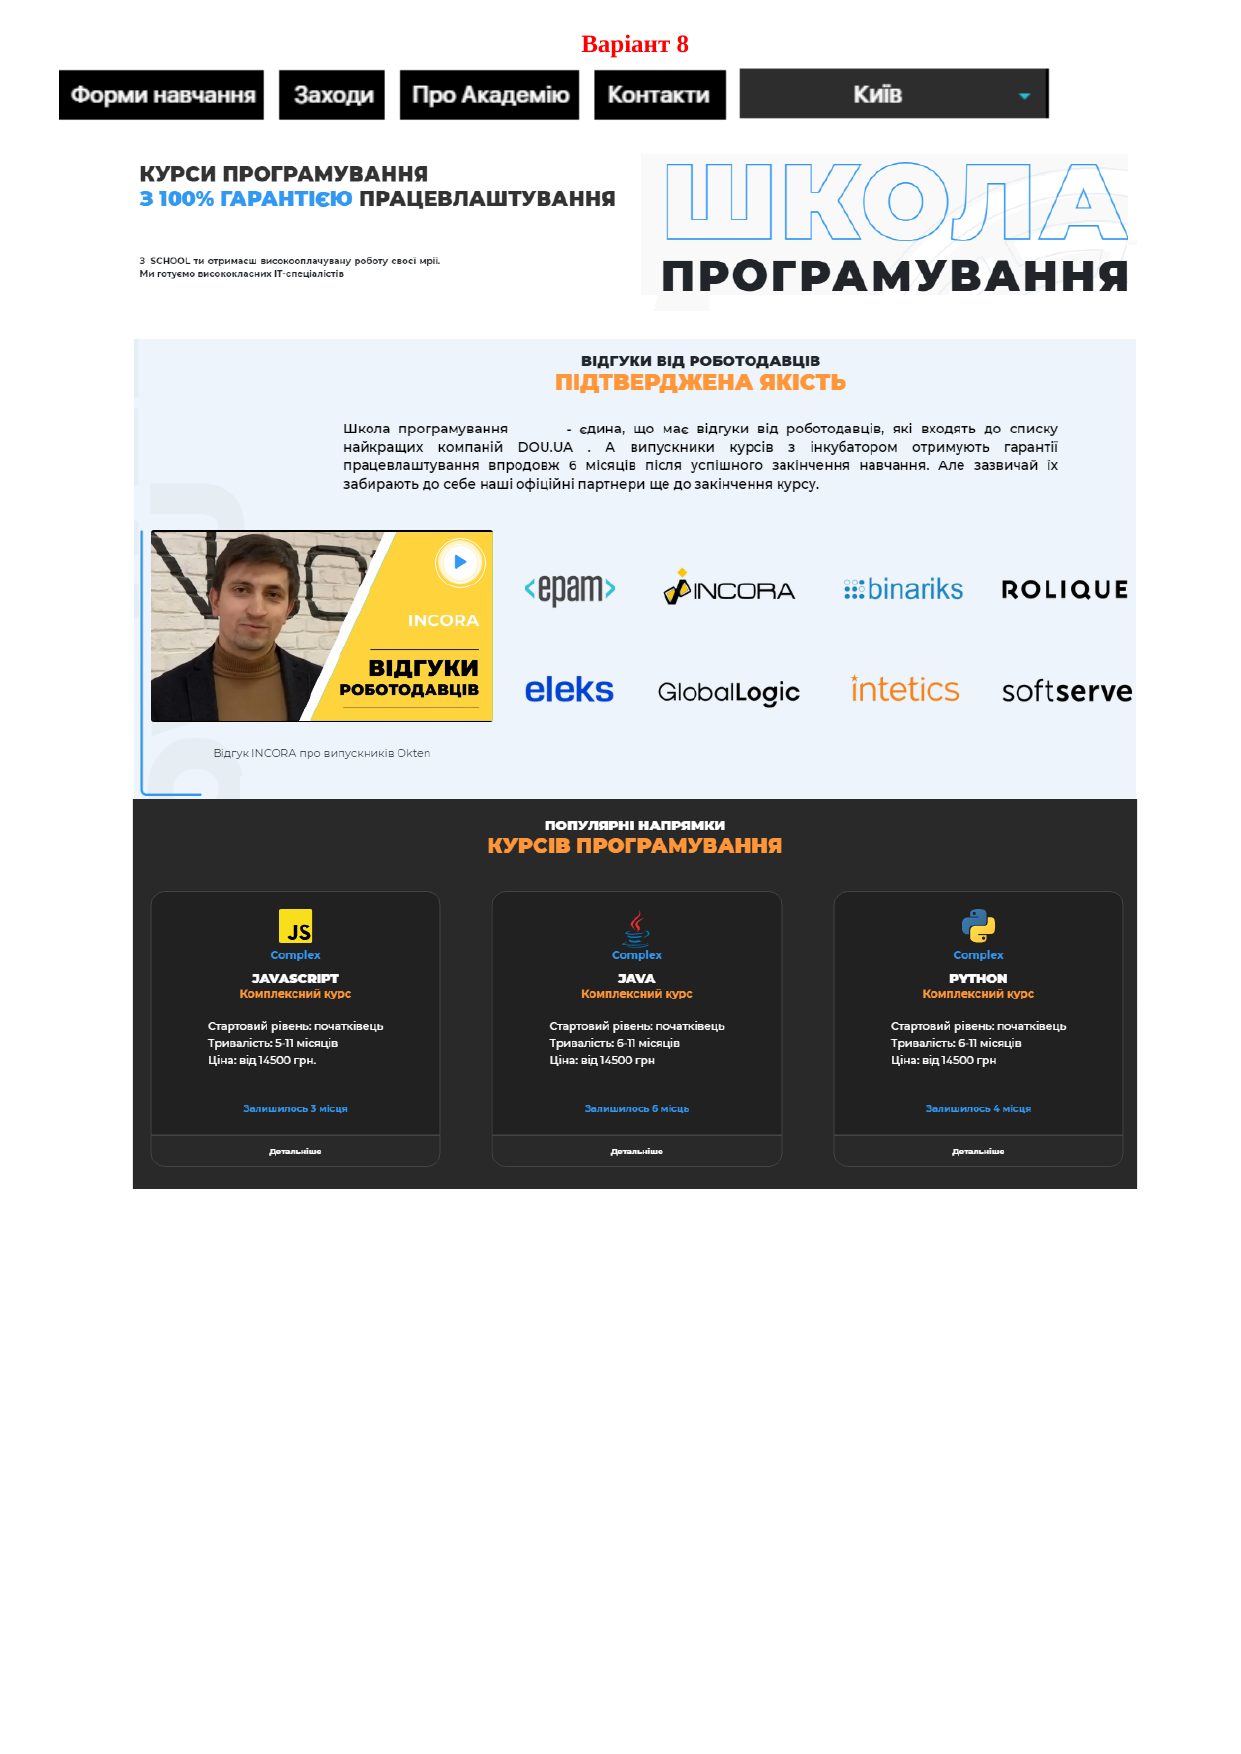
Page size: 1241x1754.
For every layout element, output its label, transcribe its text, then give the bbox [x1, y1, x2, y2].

picture [132, 339, 1138, 1189]
picture [59, 58, 1137, 311]
subtitle Варіант 8 [59, 29, 1211, 58]
